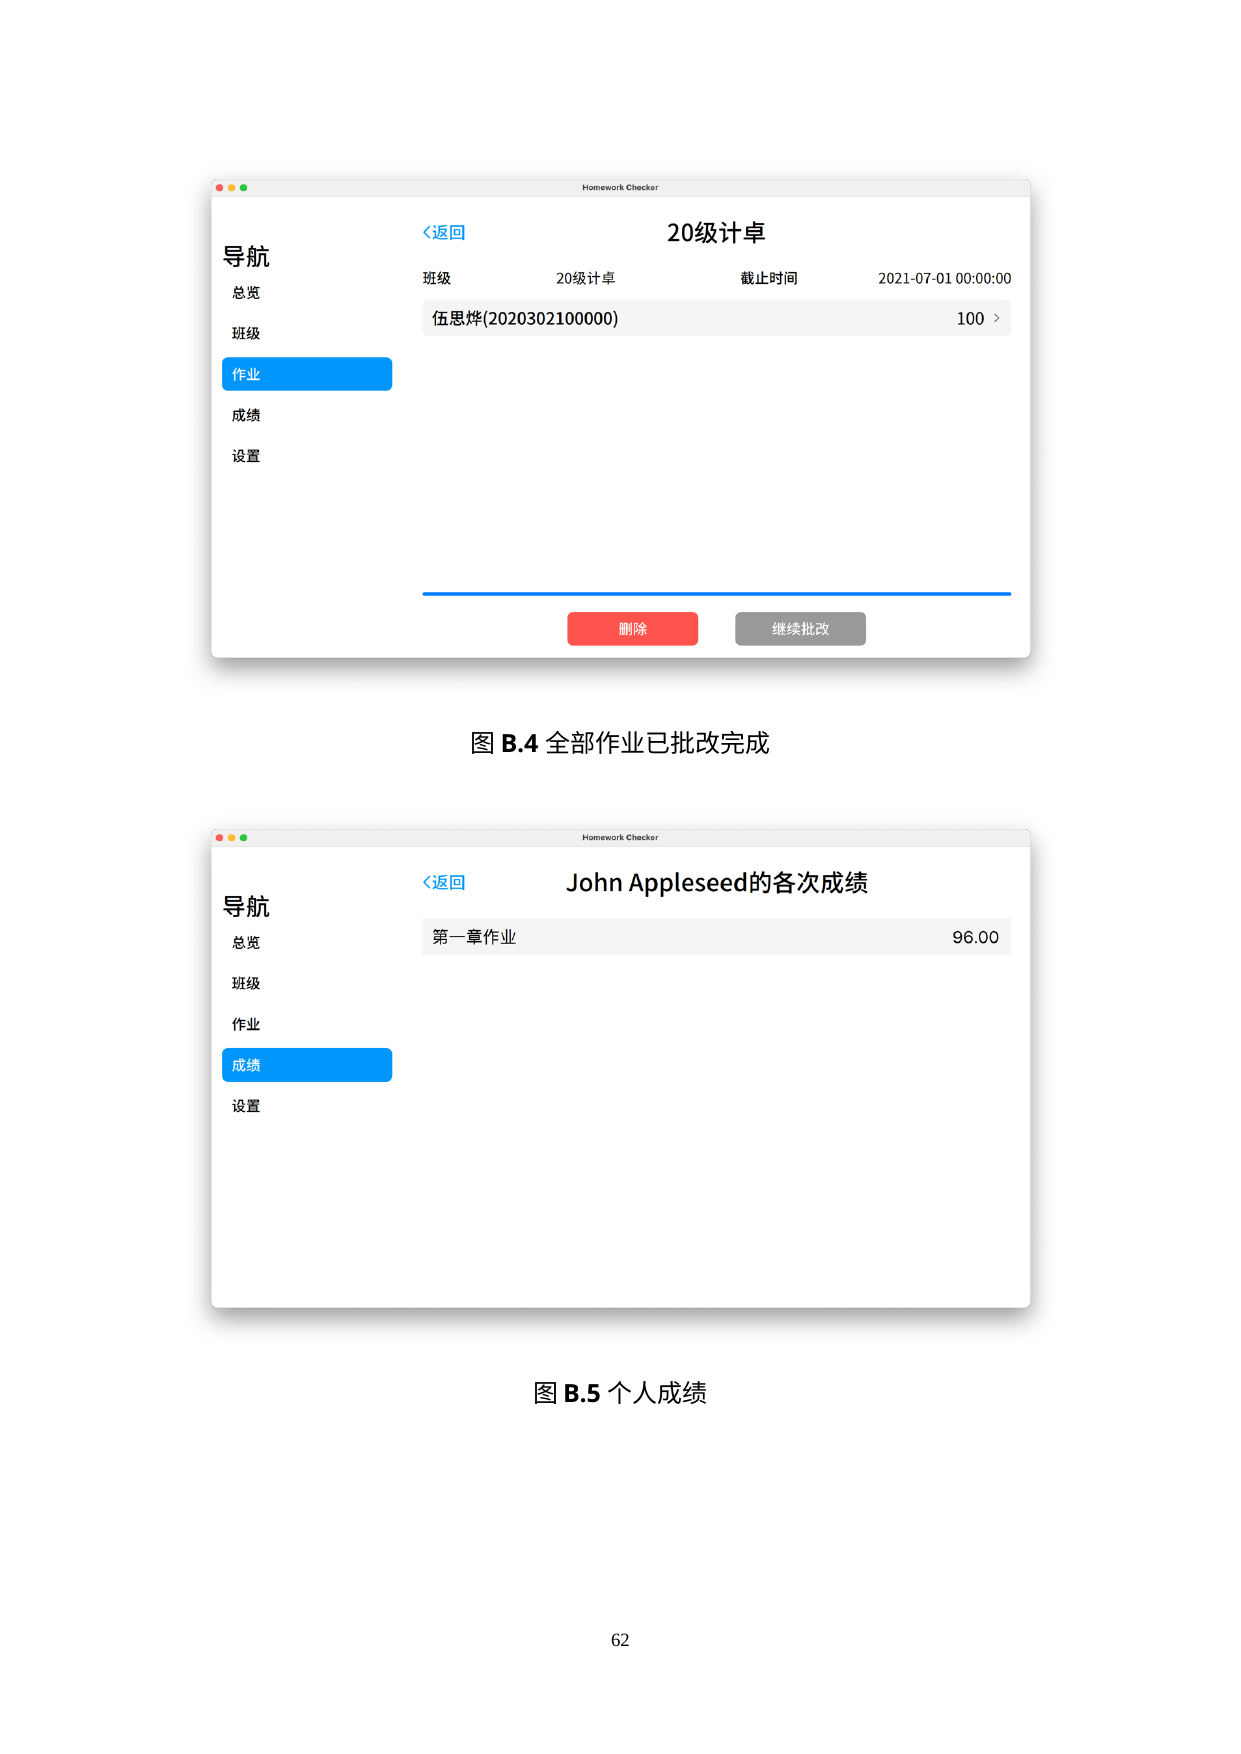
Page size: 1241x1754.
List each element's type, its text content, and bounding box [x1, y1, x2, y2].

picture [177, 807, 1063, 1352]
text 图B.5 个人成绩 [177, 1352, 1063, 1424]
text 图B.4 全部作业已批改完成 [177, 702, 1063, 774]
picture [177, 157, 1063, 702]
